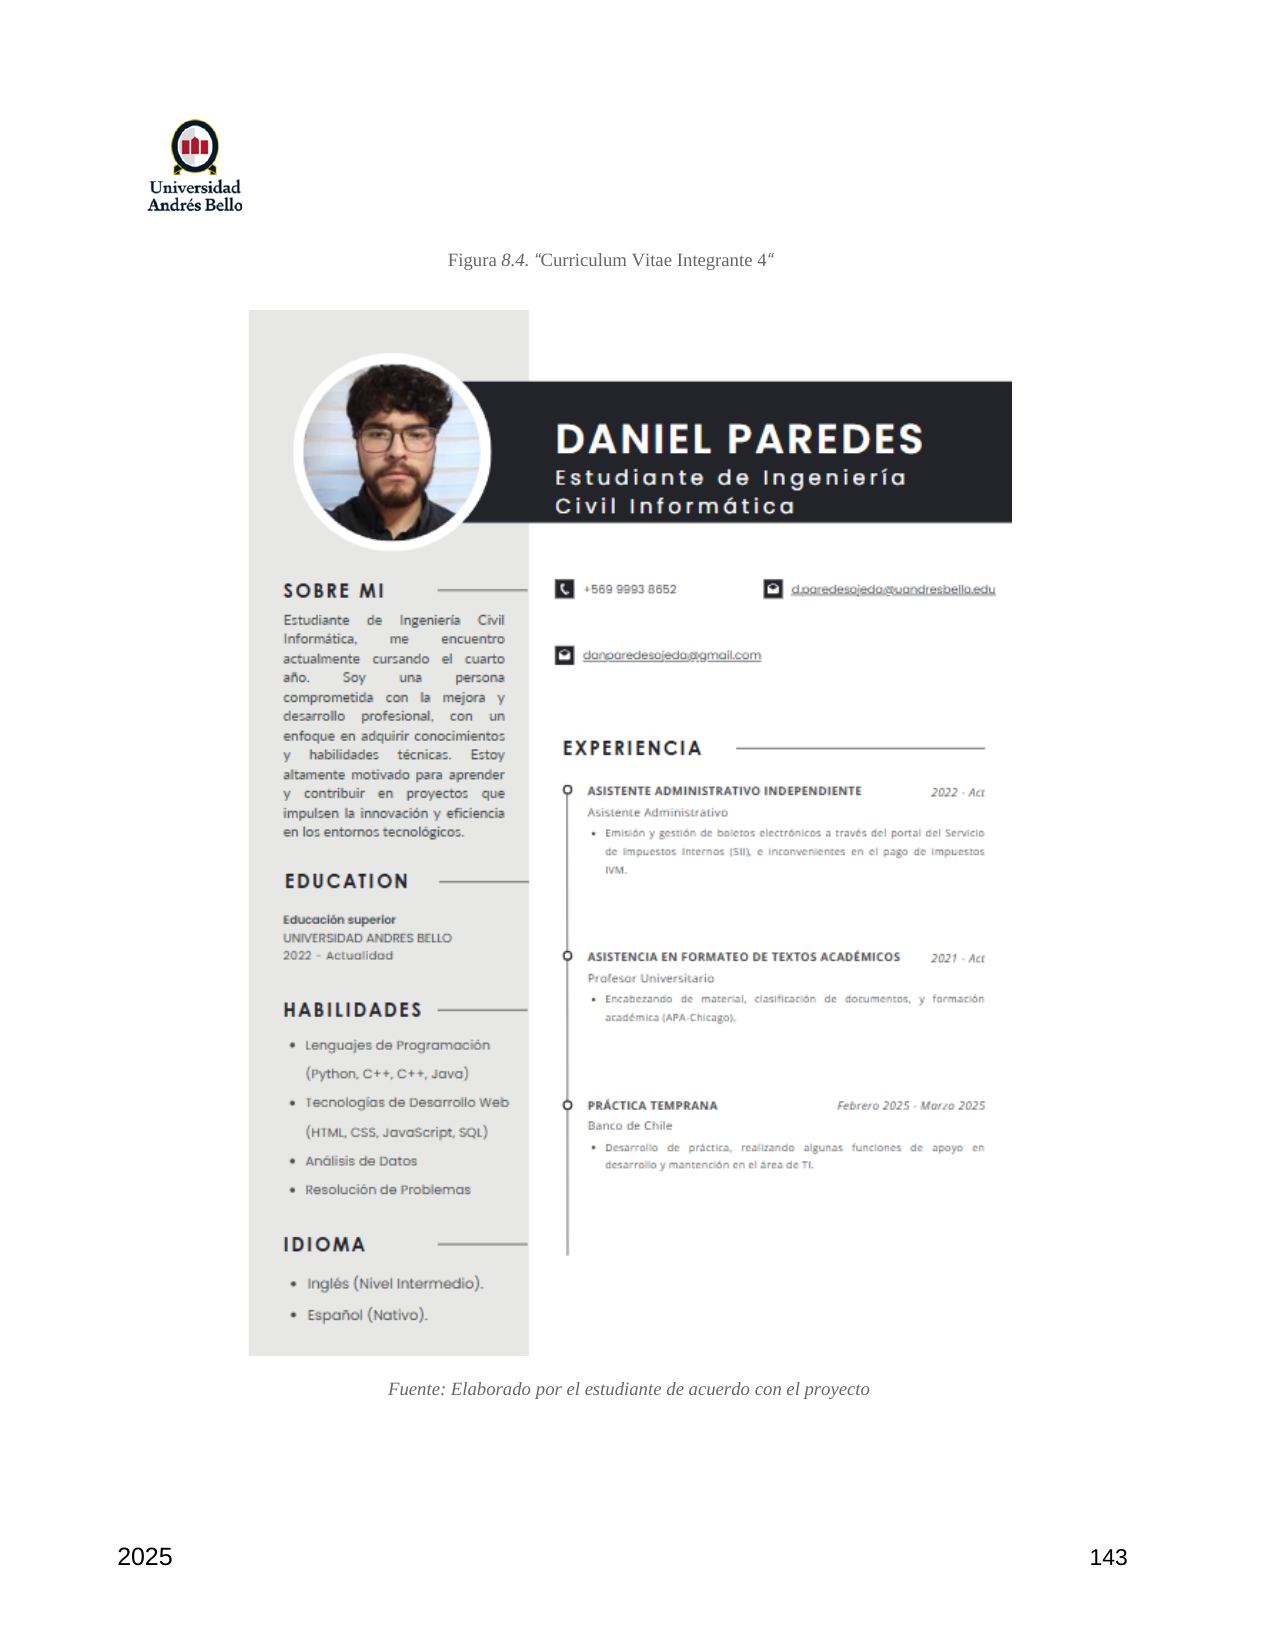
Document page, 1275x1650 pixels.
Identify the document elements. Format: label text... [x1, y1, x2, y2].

picture [147, 118, 243, 212]
text Fuente: Elaborado por el estudiante de acuerdo con el proyecto [133, 1378, 1127, 1400]
picture [248, 310, 1012, 1356]
subtitle Figura 8.4. “Curriculum Vitae Integrante 4“ [373, 248, 1127, 270]
